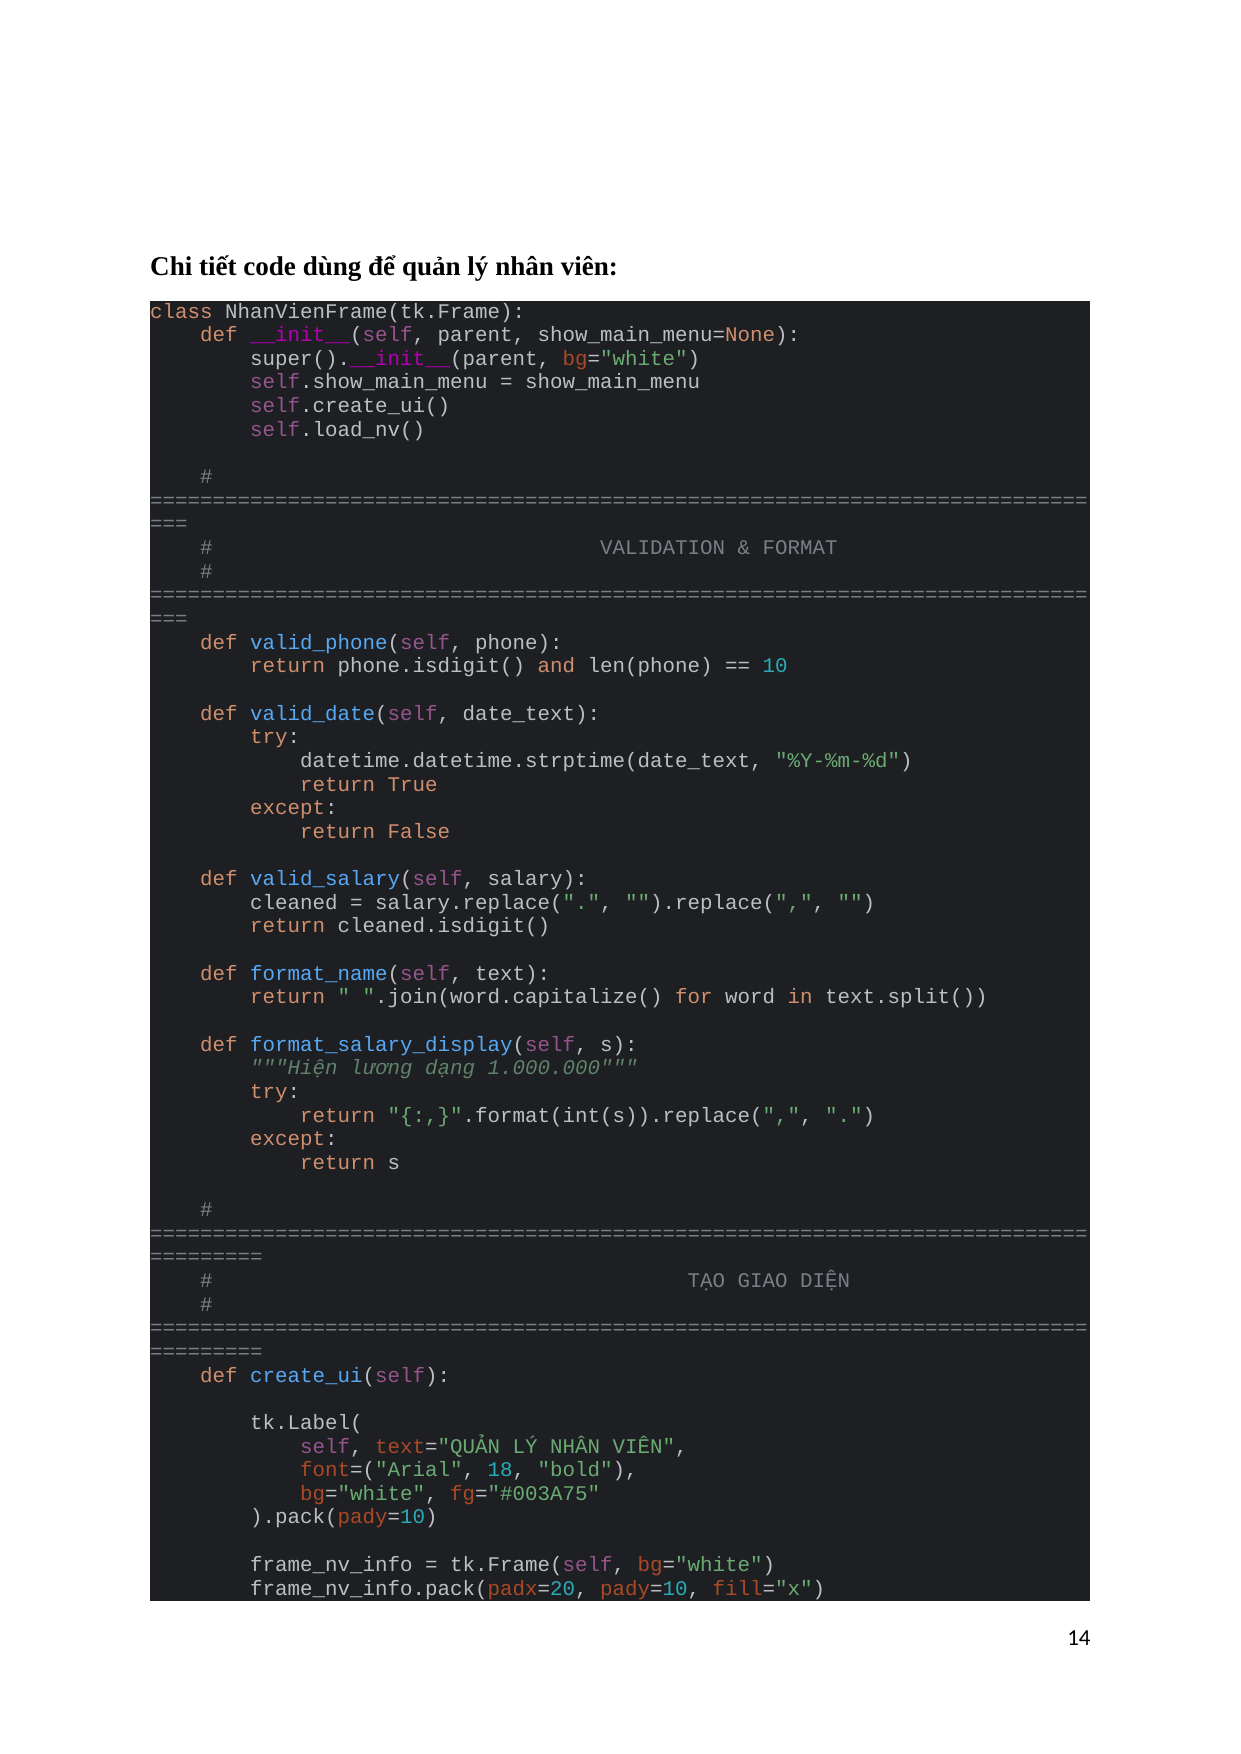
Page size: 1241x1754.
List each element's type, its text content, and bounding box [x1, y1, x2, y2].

text Chi tiết code dùng để quản lý nhân viên: [150, 250, 1090, 282]
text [150, 301, 1090, 1601]
